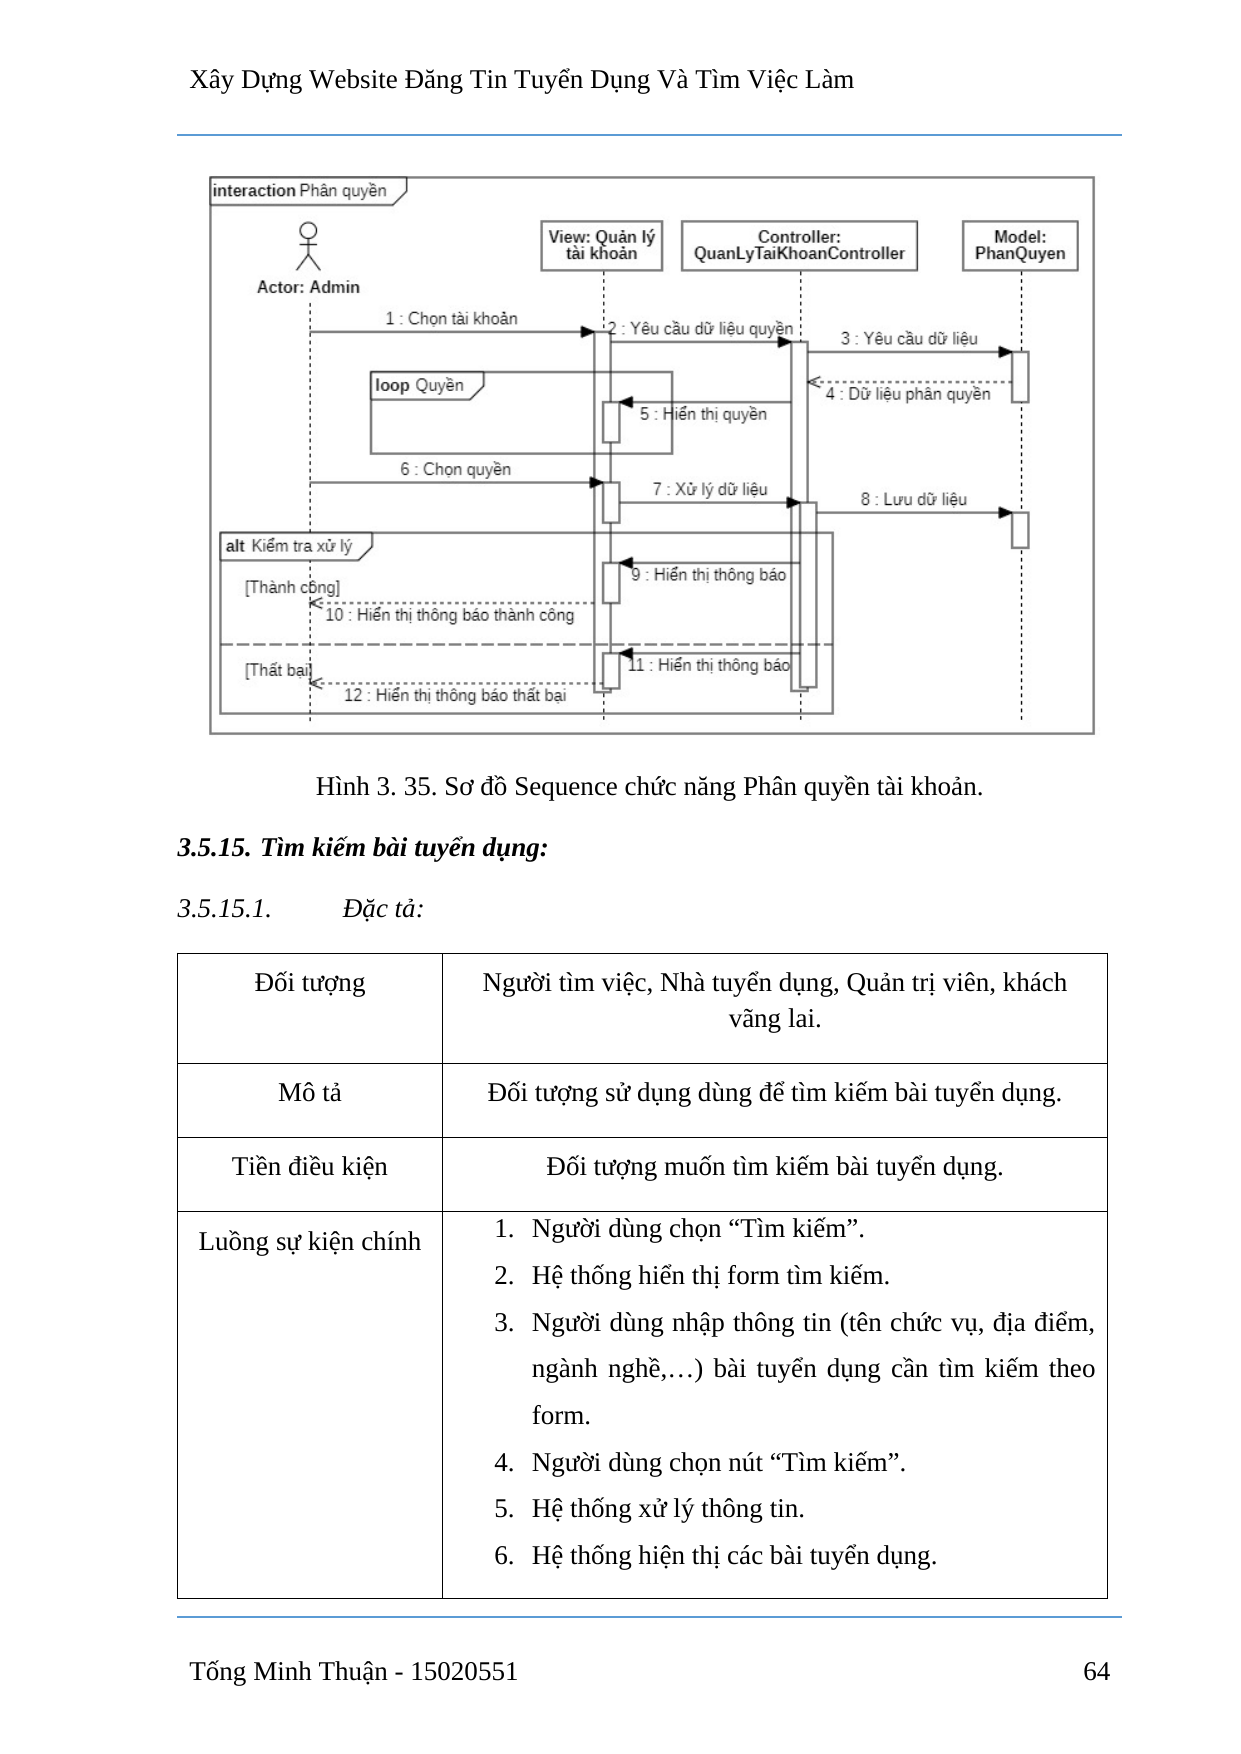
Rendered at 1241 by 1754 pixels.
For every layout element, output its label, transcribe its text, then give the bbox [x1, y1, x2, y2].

text Tìm kiếm bài tuyển dụng: [177, 831, 1122, 862]
table_cell Đối tượng sử dụng dùng để tìm kiếm bài tuyển dụng. [443, 1064, 1107, 1137]
table_header Đối tượng [178, 954, 442, 1063]
table_cell Luồng sự kiện chính [178, 1212, 442, 1598]
picture [198, 165, 1101, 741]
table_header Người tìm việc, Nhà tuyển dụng, Quản trị viên, khách vãng lai. [443, 954, 1107, 1063]
table_cell Đối tượng muốn tìm kiếm bài tuyển dụng. [443, 1138, 1107, 1211]
table_cell Người dùng chọn “Tìm kiếm”. Hệ thống hiển thị form tìm kiếm. Người dùng nhập thông tin (tên chức vụ, địa điểm, ngành nghề,…) bài tuyển dụng cần tìm kiếm theo form. Người dùng chọn nút “Tìm kiếm”. Hệ thống xử lý thông tin. Hệ thống hiện thị các bài tuyển dụng. [443, 1212, 1107, 1598]
text Hình 3. 35. Sơ đồ Sequence chức năng Phân quyền tài khoản. [177, 771, 1122, 802]
text Đặc tả: [177, 892, 1122, 923]
table_cell Mô tả [178, 1064, 442, 1137]
table_cell Tiền điều kiện [178, 1138, 442, 1211]
